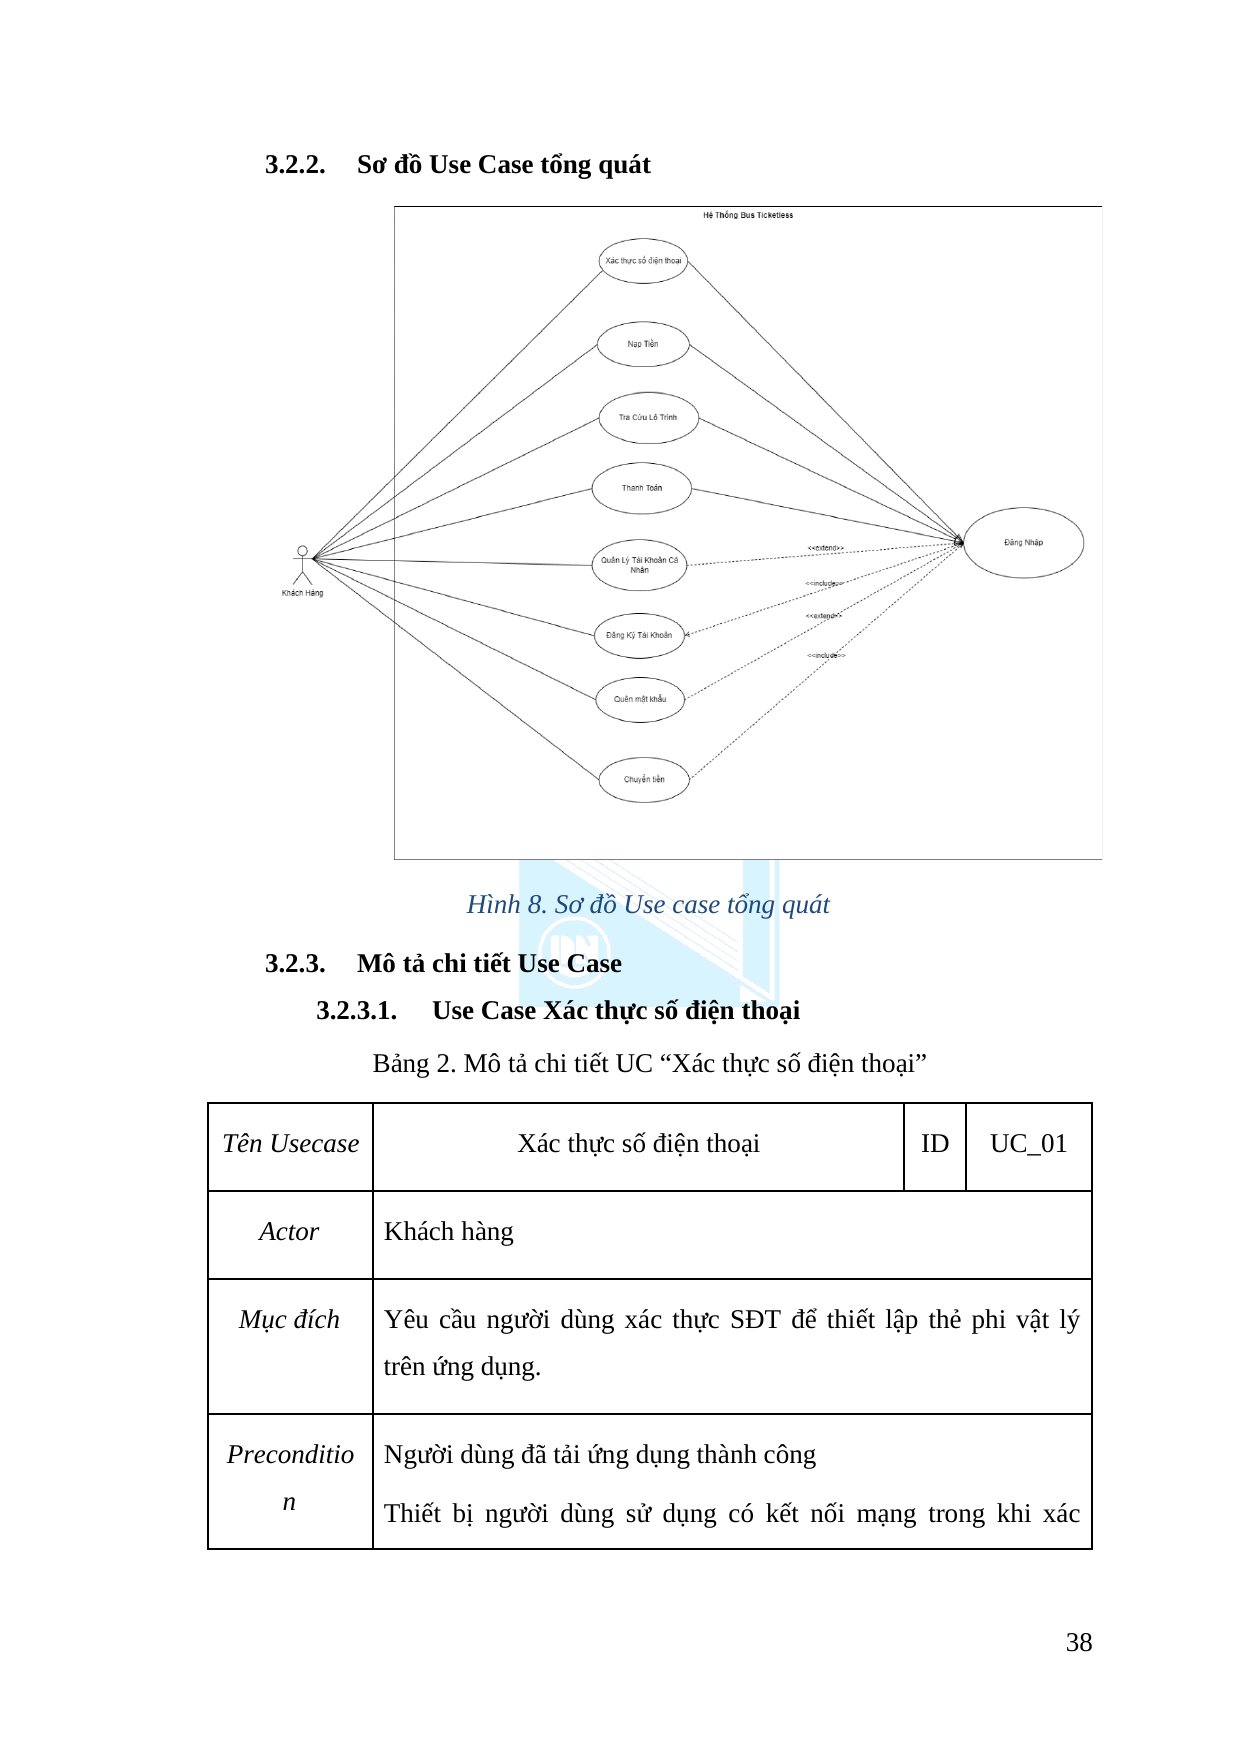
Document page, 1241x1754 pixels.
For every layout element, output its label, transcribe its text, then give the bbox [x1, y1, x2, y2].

subtitle Sơ đồ Use Case tổng quát [265, 148, 1092, 179]
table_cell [374, 1415, 1091, 1548]
table_header Xác thực số điện thoại [374, 1104, 903, 1190]
table_header UC_01 [967, 1104, 1091, 1190]
list Mô tả chi tiết Use Case [265, 947, 1092, 978]
table_header ID [905, 1104, 965, 1190]
table_cell Yêu cầu người dùng xác thực SĐT để thiết lập thẻ phi vật lý trên ứng dụng. [374, 1280, 1091, 1413]
picture [281, 206, 1103, 860]
table_cell Mục đích [209, 1280, 372, 1413]
table_header Tên Usecase [209, 1104, 372, 1190]
table_cell Precondition [209, 1415, 372, 1548]
table_cell Actor [209, 1192, 372, 1278]
text Hình 8. Sơ đồ Use case tổng quát [207, 888, 1092, 919]
list Use Case Xác thực số điện thoại [316, 994, 1092, 1025]
table_cell Khách hàng [374, 1192, 1091, 1278]
